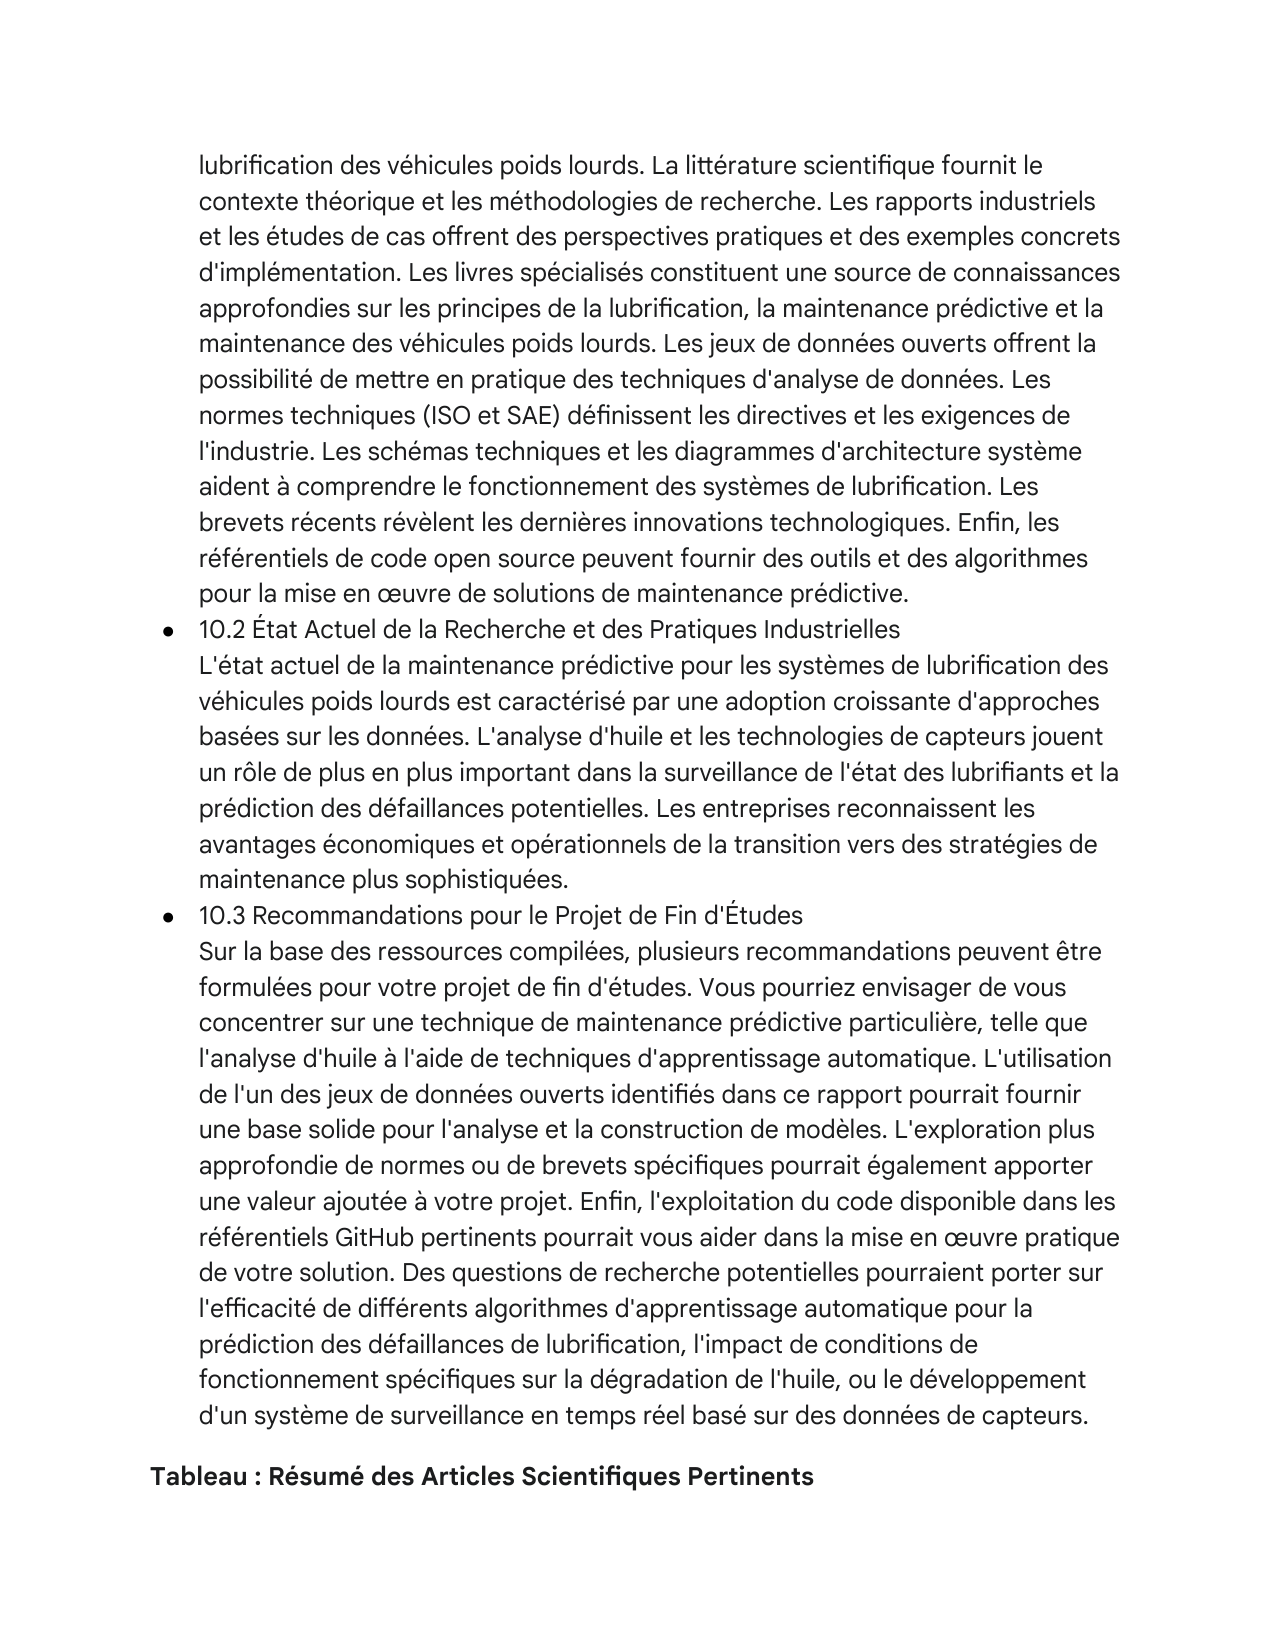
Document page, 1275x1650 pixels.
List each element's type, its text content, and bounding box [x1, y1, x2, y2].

list 10.2 État Actuel de la Recherche et des Pratiques Industrielles L'état actuel de la maintenance prédictive pour les systèmes de lubrification des véhicules poids lourds est caractérisé par une adoption croissante d'approches basées sur les données. L'analyse d'huile et les technologies de capteurs jouent un rôle de plus en plus important dans la surveillance de l'état des lubrifiants et la prédiction des défaillances potentielles. Les entreprises reconnaissent les avantages économiques et opérationnels de la transition vers des stratégies de maintenance plus sophistiquées. [161, 614, 1125, 896]
text Tableau : Résumé des Articles Scientifiques Pertinents [150, 1461, 1125, 1493]
list 10.3 Recommandations pour le Projet de Fin d'Études Sur la base des ressources compilées, plusieurs recommandations peuvent être formulées pour votre projet de fin d'études. Vous pourriez envisager de vous concentrer sur une technique de maintenance prédictive particulière, telle que l'analyse d'huile à l'aide de techniques d'apprentissage automatique. L'utilisation de l'un des jeux de données ouverts identifiés dans ce rapport pourrait fournir une base solide pour l'analyse et la construction de modèles. L'exploration plus approfondie de normes ou de brevets spécifiques pourrait également apporter une valeur ajoutée à votre projet. Enfin, l'exploitation du code disponible dans les référentiels GitHub pertinents pourrait vous aider dans la mise en œuvre pratique de votre solution. Des questions de recherche potentielles pourraient porter sur l'efficacité de différents algorithmes d'apprentissage automatique pour la prédiction des défaillances de lubrification, l'impact de conditions de fonctionnement spécifiques sur la dégradation de l'huile, ou le développement d'un système de surveillance en temps réel basé sur des données de capteurs. [161, 900, 1125, 1432]
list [161, 150, 1125, 610]
